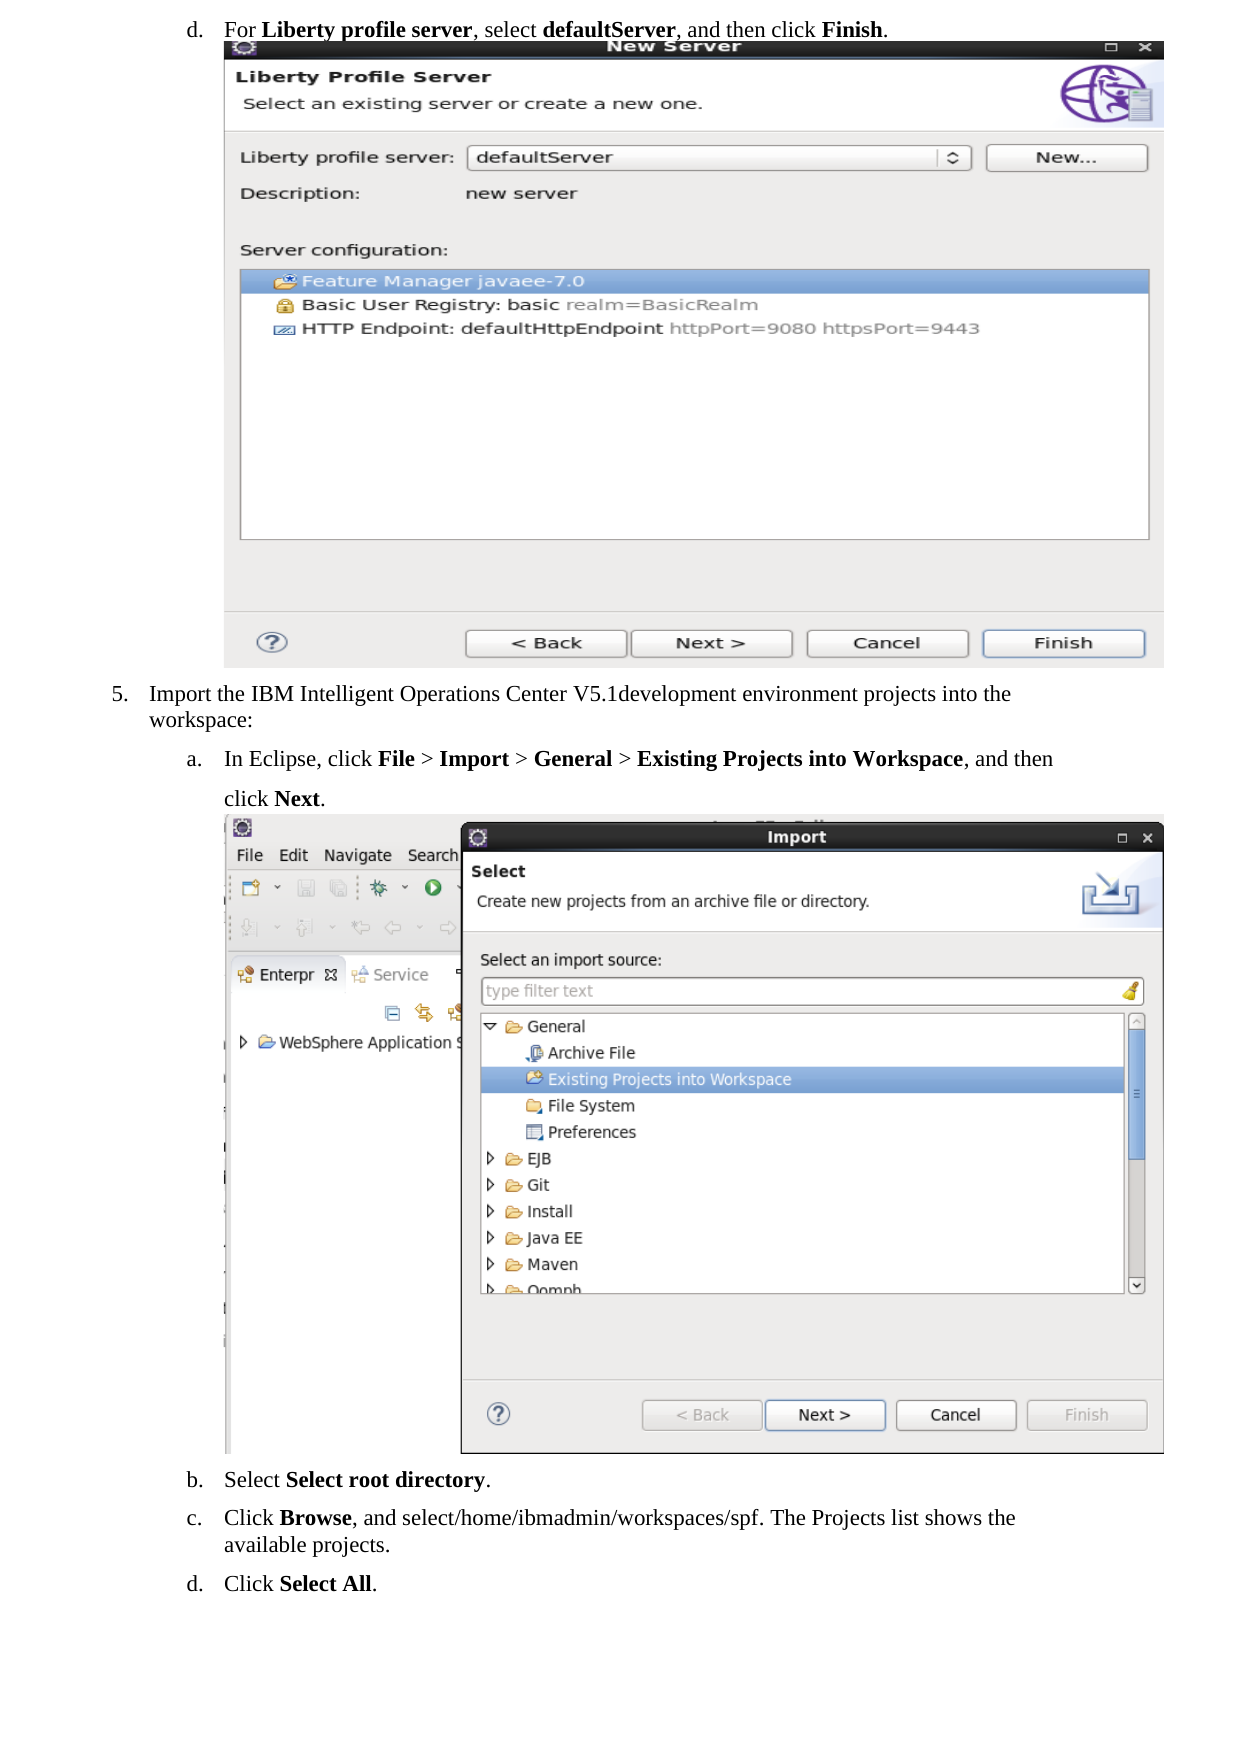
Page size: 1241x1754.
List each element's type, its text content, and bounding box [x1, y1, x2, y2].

list Click Select All. [186, 1570, 1078, 1596]
list Click Browse, and select/home/ibmadmin/workspaces/spf. The Projects list shows the available projects. [186, 1504, 1078, 1557]
picture [223, 41, 1164, 668]
list Select Select root directory. [186, 1466, 1078, 1492]
list Import the IBM Intelligent Operations Center V5.1development environment projects into the workspace: [111, 680, 1078, 732]
picture [223, 814, 1164, 1454]
